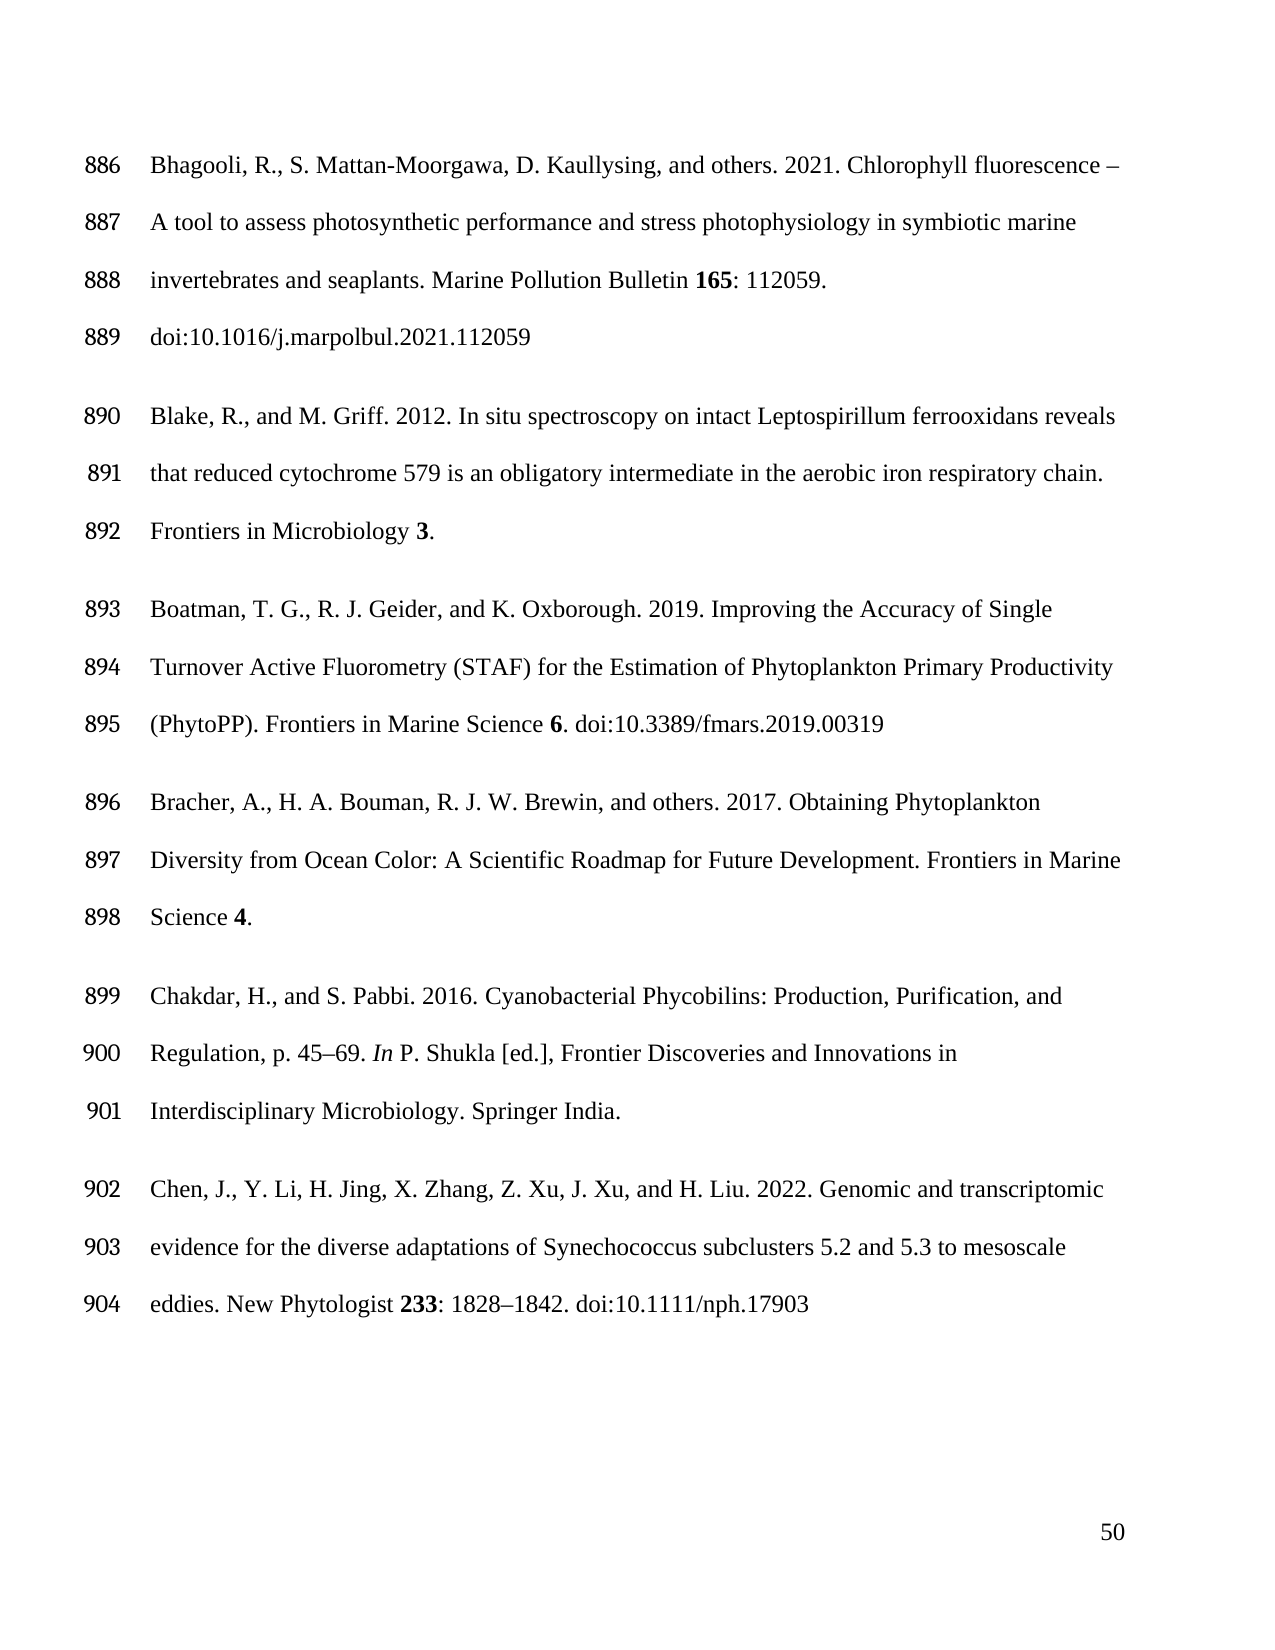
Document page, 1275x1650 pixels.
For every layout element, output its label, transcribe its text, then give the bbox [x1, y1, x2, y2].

text Blake, R., and M. Griff. 2012. In situ spectroscopy on intact Leptospirillum ferrooxidans reveals that reduced cytochrome 579 is an obligatory intermediate in the aerobic iron respiratory chain. Frontiers in Microbiology 3. [150, 401, 1125, 544]
text Bracher, A., H. A. Bouman, R. J. W. Brewin, and others. 2017. Obtaining Phytoplankton Diversity from Ocean Color: A Scientific Roadmap for Future Development. Frontiers in Marine Science 4. [150, 787, 1125, 931]
text Chakdar, H., and S. Pabbi. 2016. Cyanobacterial Phycobilins: Production, Purification, and Regulation, p. 45–69. In P. Shukla [ed.], Frontier Discoveries and Innovations in Interdisciplinary Microbiology. Springer India. [150, 981, 1125, 1124]
text Boatman, T. G., R. J. Geider, and K. Oxborough. 2019. Improving the Accuracy of Single Turnover Active Fluorometry (STAF) for the Estimation of Phytoplankton Primary Productivity (PhytoPP). Frontiers in Marine Science 6. doi:10.3389/fmars.2019.00319 [150, 594, 1125, 738]
text Bhagooli, R., S. Mattan-Moorgawa, D. Kaullysing, and others. 2021. Chlorophyll fluorescence – A tool to assess photosynthetic performance and stress photophysiology in symbiotic marine invertebrates and seaplants. Marine Pollution Bulletin 165: 112059. doi:10.1016/j.marpolbul.2021.112059 [150, 150, 1125, 351]
text Chen, J., Y. Li, H. Jing, X. Zhang, Z. Xu, J. Xu, and H. Liu. 2022. Genomic and transcriptomic evidence for the diverse adaptations of Synechococcus subclusters 5.2 and 5.3 to mesoscale eddies. New Phytologist 233: 1828–1842. doi:10.1111/nph.17903 [150, 1174, 1125, 1318]
